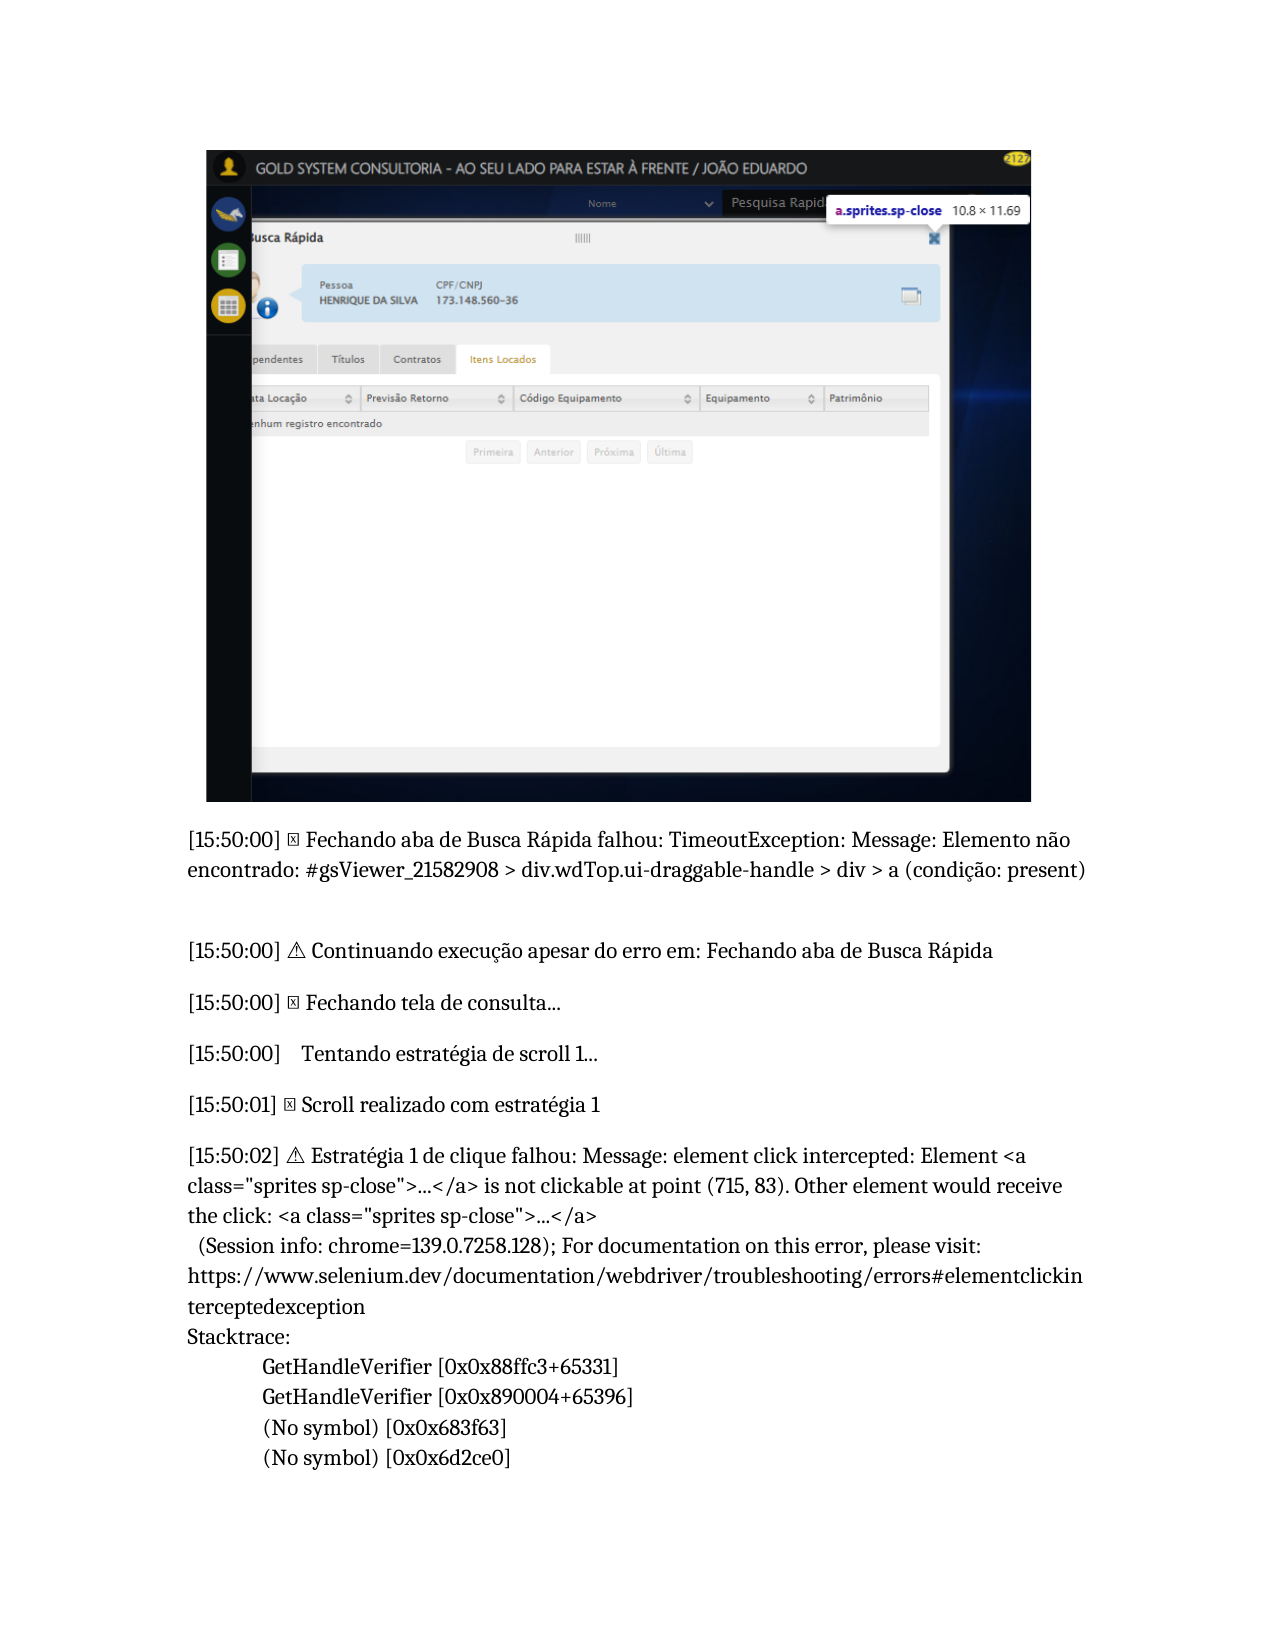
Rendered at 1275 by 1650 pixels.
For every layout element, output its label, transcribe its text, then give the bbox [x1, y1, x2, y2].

text [15:50:00] ❌ Fechando aba de Busca Rápida falhou: TimeoutException: Message: Elemento não encontrado: #gsViewer_21582908 > div.wdTop.ui-draggable-handle > div > a (condição: present) [187, 827, 1087, 913]
text [15:50:00] ⚠️ Continuando execução apesar do erro em: Fechando aba de Busca Rápida [187, 938, 1087, 964]
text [187, 1142, 1087, 1471]
text [15:50:00] 🔄 Fechando tela de consulta... [187, 989, 1087, 1016]
text [15:50:00] Tentando estratégia de scroll 1... [187, 1040, 1087, 1067]
picture [206, 150, 1032, 802]
text [15:50:01] ✅ Scroll realizado com estratégia 1 [187, 1091, 1087, 1118]
